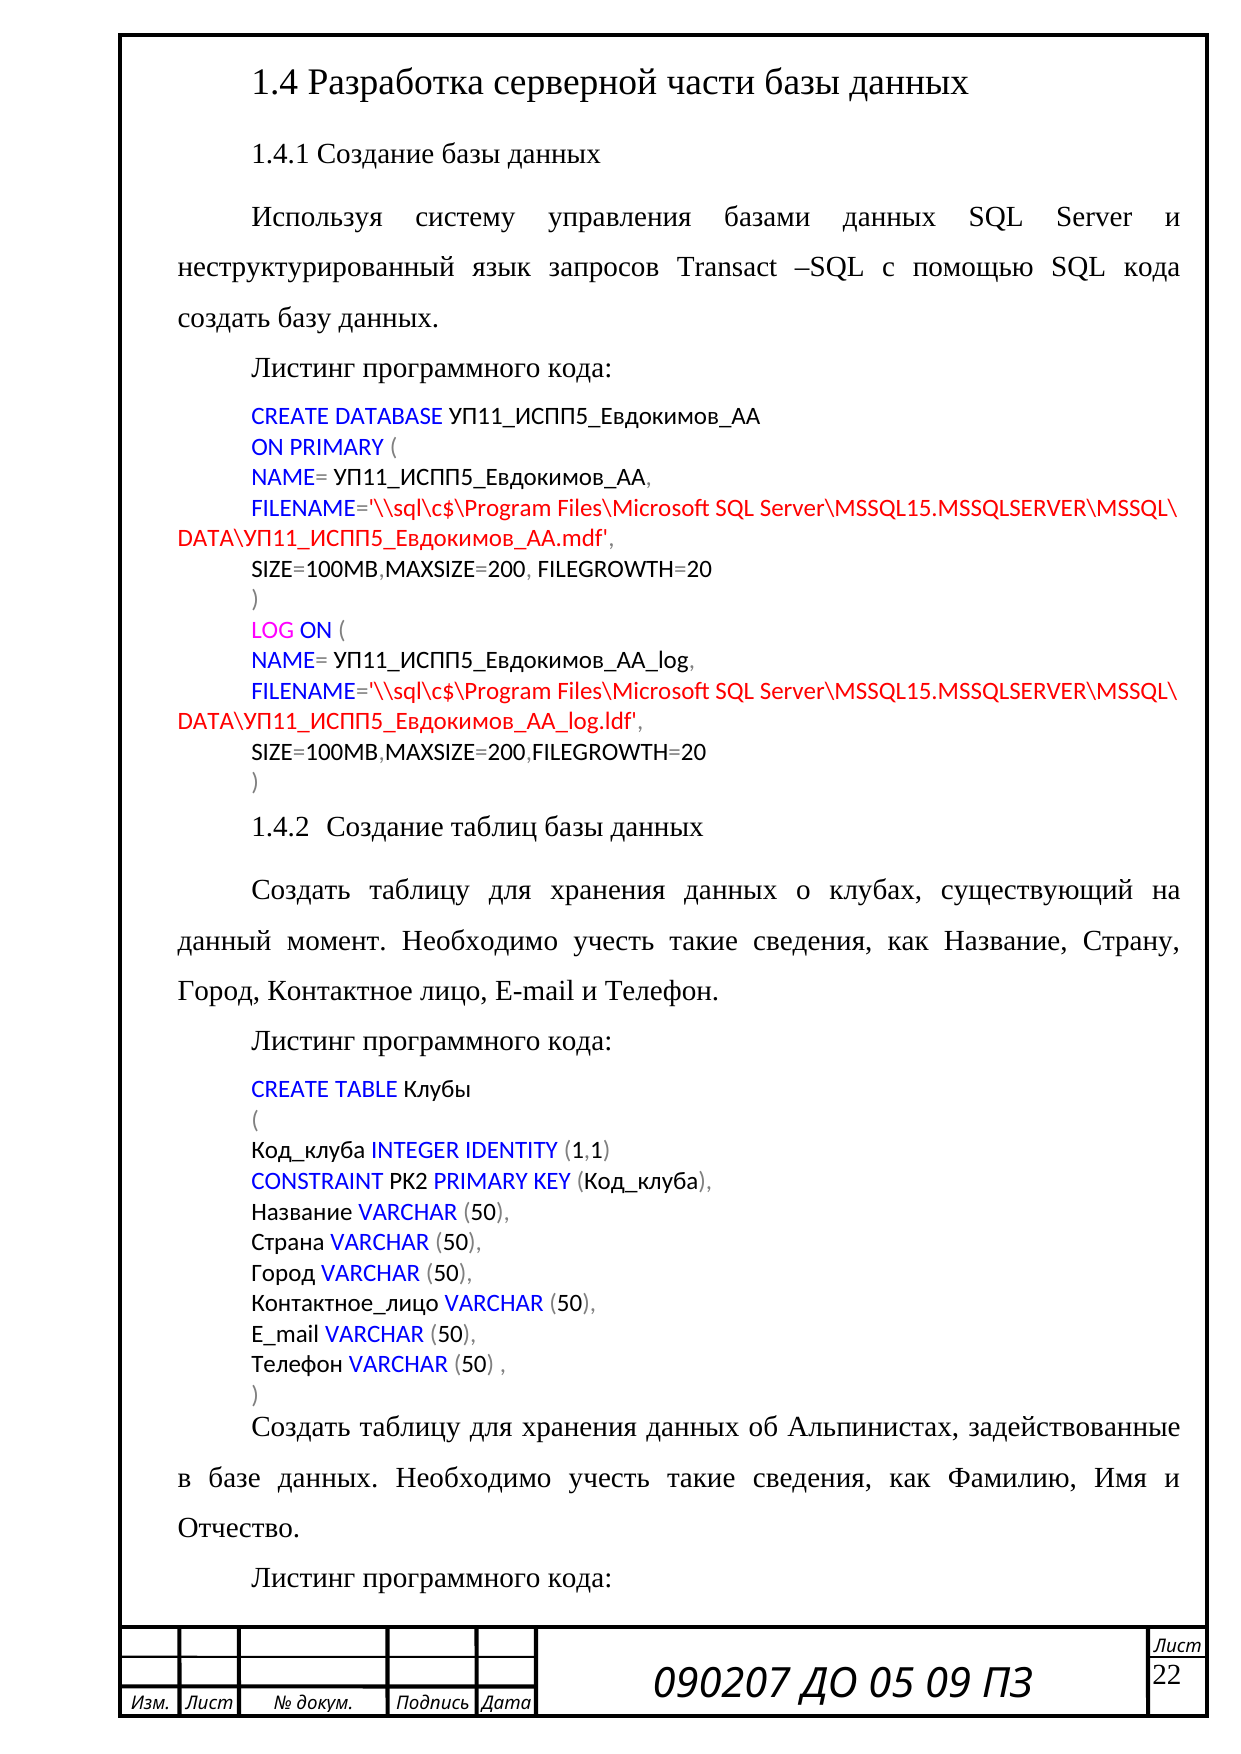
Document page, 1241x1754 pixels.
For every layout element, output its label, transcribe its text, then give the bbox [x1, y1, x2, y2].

text E_mail VARCHAR (50), [177, 1318, 1181, 1348]
text ( [177, 1104, 1181, 1135]
subtitle 1.4 Разработка серверной части базы данных [177, 59, 1181, 102]
text Создать таблицу для хранения данных об Альпинистах, задействованные в базе данных. Необходимо учесть такие сведения, как Фамилию, Имя и Отчество. [177, 1409, 1181, 1543]
text Телефон VARCHAR (50) , [177, 1348, 1181, 1379]
text NAME= УП11_ИСПП5_Евдокимов_АА_log, [177, 644, 1181, 675]
text FILENAME='\\sql\c$\Program Files\Microsoft SQL Server\MSSQL15.MSSQLSERVER\MSSQL\DATA\УП11_ИСПП5_Евдокимов_АА_log.ldf', [177, 675, 1181, 736]
text CREATE TABLE Клубы [177, 1074, 1181, 1104]
text Код_клуба INTEGER IDENTITY (1,1) [177, 1135, 1181, 1165]
text Название VARCHAR (50), [177, 1196, 1181, 1226]
text SIZE=100MB,MAXSIZE=200,FILEGROWTH=20 [177, 736, 1181, 767]
text ) [177, 583, 1181, 614]
text NAME= УП11_ИСПП5_Евдокимов_АА, [177, 461, 1181, 492]
list Листинг программного кода: [177, 1023, 1181, 1057]
text LOG ON ( [177, 614, 1181, 644]
list Листинг программного кода: [177, 1560, 1181, 1594]
text Используя систему управления базами данных SQL Server и неструктурированный язык запросов Transact –SQL с помощью SQL кода создать базу данных. [177, 199, 1181, 333]
text ) [177, 1379, 1181, 1409]
text CONSTRAINT PK2 PRIMARY KEY (Код_клуба), [177, 1165, 1181, 1196]
text ) [177, 767, 1181, 797]
text FILENAME='\\sql\c$\Program Files\Microsoft SQL Server\MSSQL15.MSSQLSERVER\MSSQL\DATA\УП11_ИСПП5_Евдокимов_АА.mdf', [177, 492, 1181, 553]
text Город VARCHAR (50), [177, 1257, 1181, 1287]
text Контактное_лицо VARCHAR (50), [177, 1287, 1181, 1318]
text SIZE=100MB,MAXSIZE=200, FILEGROWTH=20 [177, 553, 1181, 583]
subtitle Создание таблиц базы данных [251, 809, 1181, 843]
text Создать таблицу для хранения данных о клубах, существующий на данный момент. Необходимо учесть такие сведения, как Название, Страну, Город, Контактное лицо, E-mail и Телефон. [177, 872, 1181, 1007]
text CREATE DATABASE УП11_ИСПП5_Евдокимов_АА [177, 400, 1181, 431]
text Листинг программного кода: [177, 350, 1181, 383]
subtitle 1.4.1 Создание базы данных [177, 136, 1181, 170]
text Страна VARCHAR (50), [177, 1226, 1181, 1257]
text ON PRIMARY ( [177, 431, 1181, 461]
